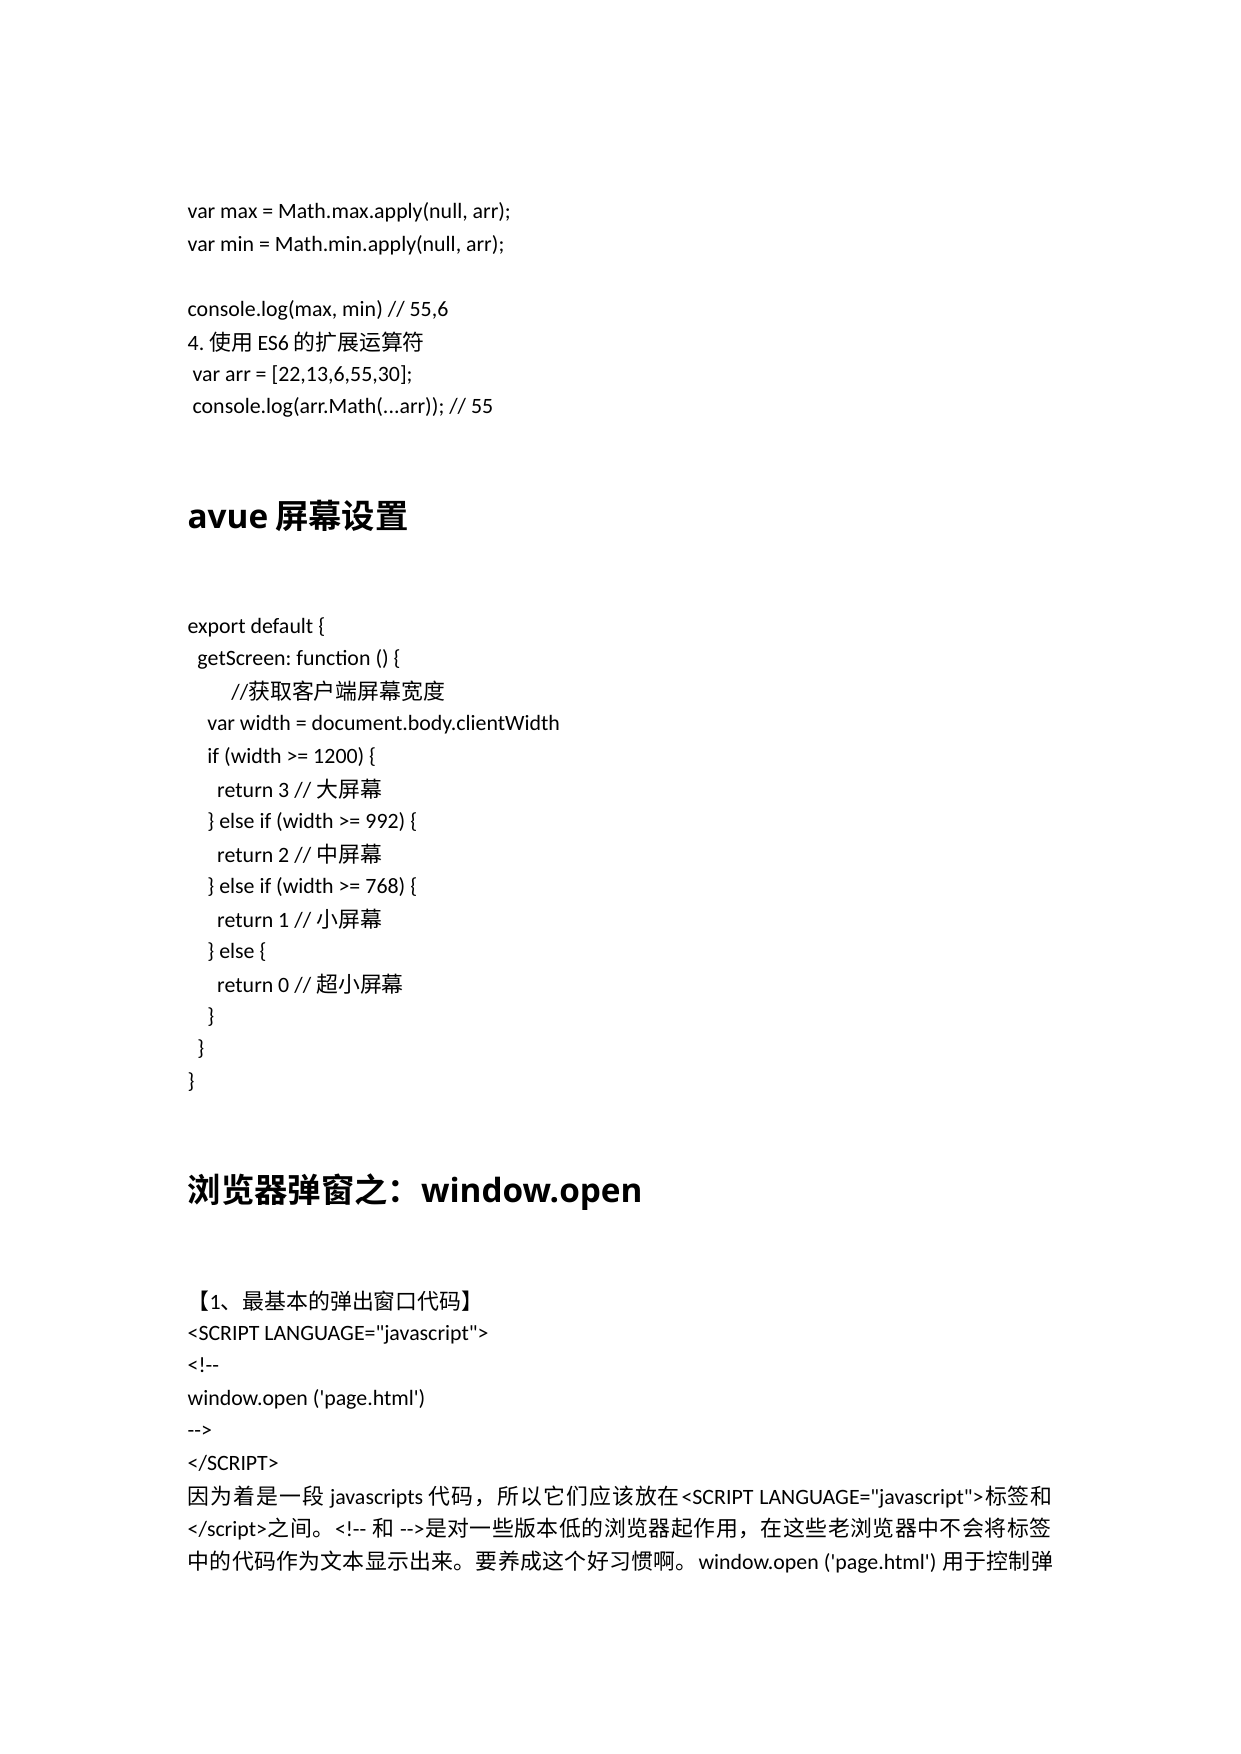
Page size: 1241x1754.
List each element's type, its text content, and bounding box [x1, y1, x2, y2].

text } else if (width >= 768) { [187, 869, 1053, 901]
text <!-- [187, 1348, 1053, 1381]
text console.log(max, min) // 55,6 [187, 292, 1053, 324]
text } [187, 999, 1053, 1031]
text return 1 // 小屏幕 [187, 901, 1053, 934]
text <SCRIPT LANGUAGE="javascript"> [187, 1316, 1053, 1348]
text return 0 // 超小屏幕 [187, 966, 1053, 999]
text } else if (width >= 992) { [187, 804, 1053, 836]
text var width = document.body.clientWidth [187, 706, 1053, 739]
subtitle 浏览器弹窗之：window.open [187, 1156, 1053, 1221]
text 【1、最基本的弹出窗口代码】 [187, 1283, 1053, 1316]
text //获取客户端屏幕宽度 [187, 674, 1053, 706]
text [187, 1478, 1053, 1576]
text } [187, 1064, 1053, 1096]
text if (width >= 1200) { [187, 739, 1053, 771]
text window.open ('page.html') [187, 1381, 1053, 1413]
text var max = Math.max.apply(null, arr); [187, 194, 1053, 227]
text 4. 使用ES6的扩展运算符 [187, 324, 1053, 357]
text export default { [187, 609, 1053, 641]
text } else { [187, 934, 1053, 966]
text console.log(arr.Math(...arr)); // 55 [187, 389, 1053, 422]
subtitle avue屏幕设置 [187, 482, 1053, 547]
text return 2 // 中屏幕 [187, 836, 1053, 869]
text </SCRIPT> [187, 1446, 1053, 1478]
text getScreen: function () { [187, 641, 1053, 674]
text } [187, 1031, 1053, 1064]
text return 3 // 大屏幕 [187, 771, 1053, 804]
text var arr = [22,13,6,55,30]; [187, 357, 1053, 389]
text var min = Math.min.apply(null, arr); [187, 227, 1053, 259]
text --> [187, 1413, 1053, 1446]
